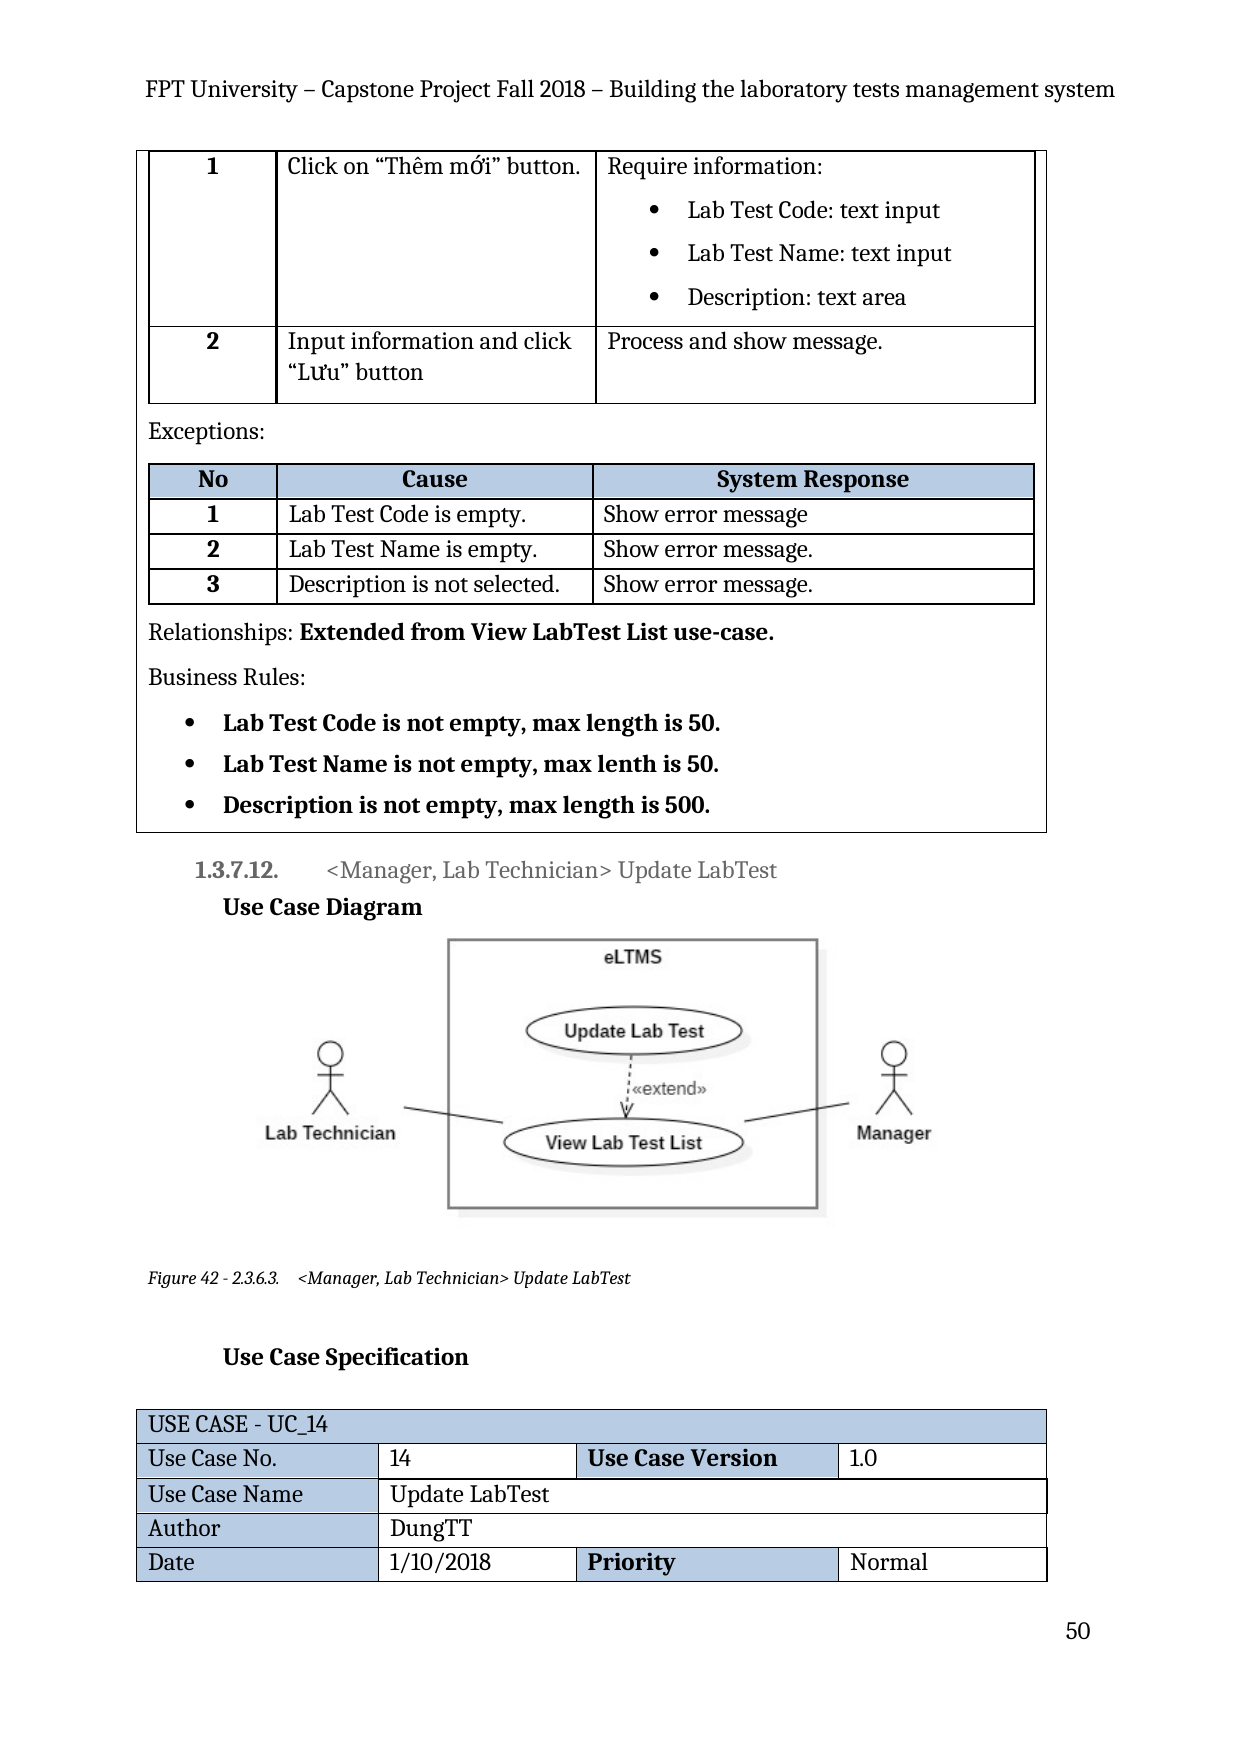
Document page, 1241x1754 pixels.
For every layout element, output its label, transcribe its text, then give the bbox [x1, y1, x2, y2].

table_cell 1.0 [839, 1444, 1046, 1477]
table_cell Priority [577, 1548, 838, 1581]
table_cell Normal [839, 1548, 1046, 1581]
table_cell Use Case Version [577, 1444, 838, 1477]
table_cell Use Case No. [137, 1444, 378, 1477]
text Figure 42 - 2.3.6.3. <Manager, Lab Technician> Update LabTest [148, 1268, 1090, 1289]
text Use Case Diagram [148, 893, 1090, 922]
subtitle <Manager, Lab Technician> Update LabTest [279, 856, 1090, 885]
table_cell Author [137, 1514, 378, 1547]
table_cell 14 [379, 1444, 576, 1477]
table_header USE CASE - UC_14 [137, 1410, 1046, 1443]
table_cell 1/10/2018 [379, 1548, 576, 1581]
table_cell Use Case Name [137, 1479, 378, 1512]
table_cell Date [137, 1548, 378, 1581]
table_cell DungTT [379, 1514, 1046, 1547]
picture [245, 926, 993, 1264]
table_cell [137, 151, 1046, 832]
text Use Case Specification [148, 1343, 1090, 1372]
table_cell Update LabTest [379, 1480, 1046, 1512]
